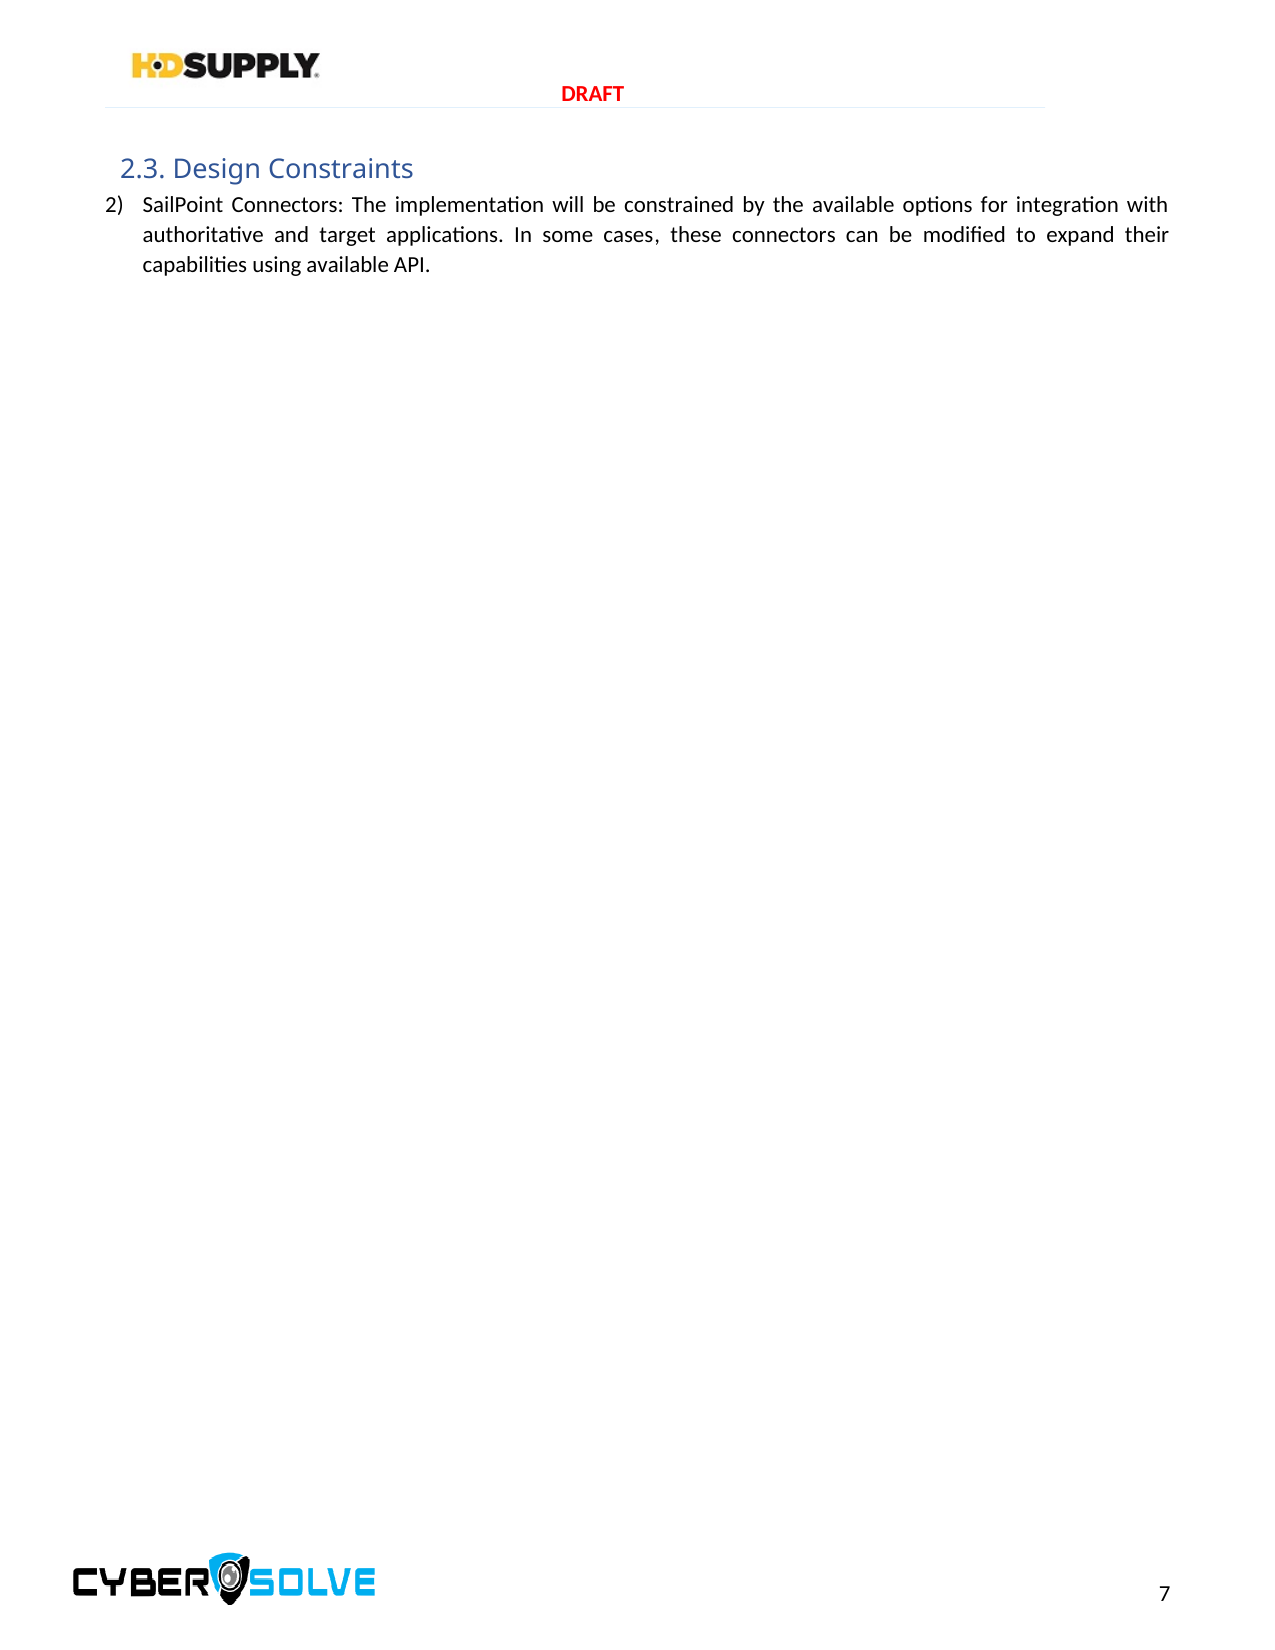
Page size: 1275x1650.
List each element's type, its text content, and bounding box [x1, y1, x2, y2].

list SailPoint Connectors: The implementation will be constrained by the available options for integration with authoritative and target applications. In some cases, these connectors can be modified to expand their capabilities using available API. [105, 190, 1170, 278]
subtitle Design Constraints [120, 150, 1170, 187]
picture [110, 30, 344, 102]
